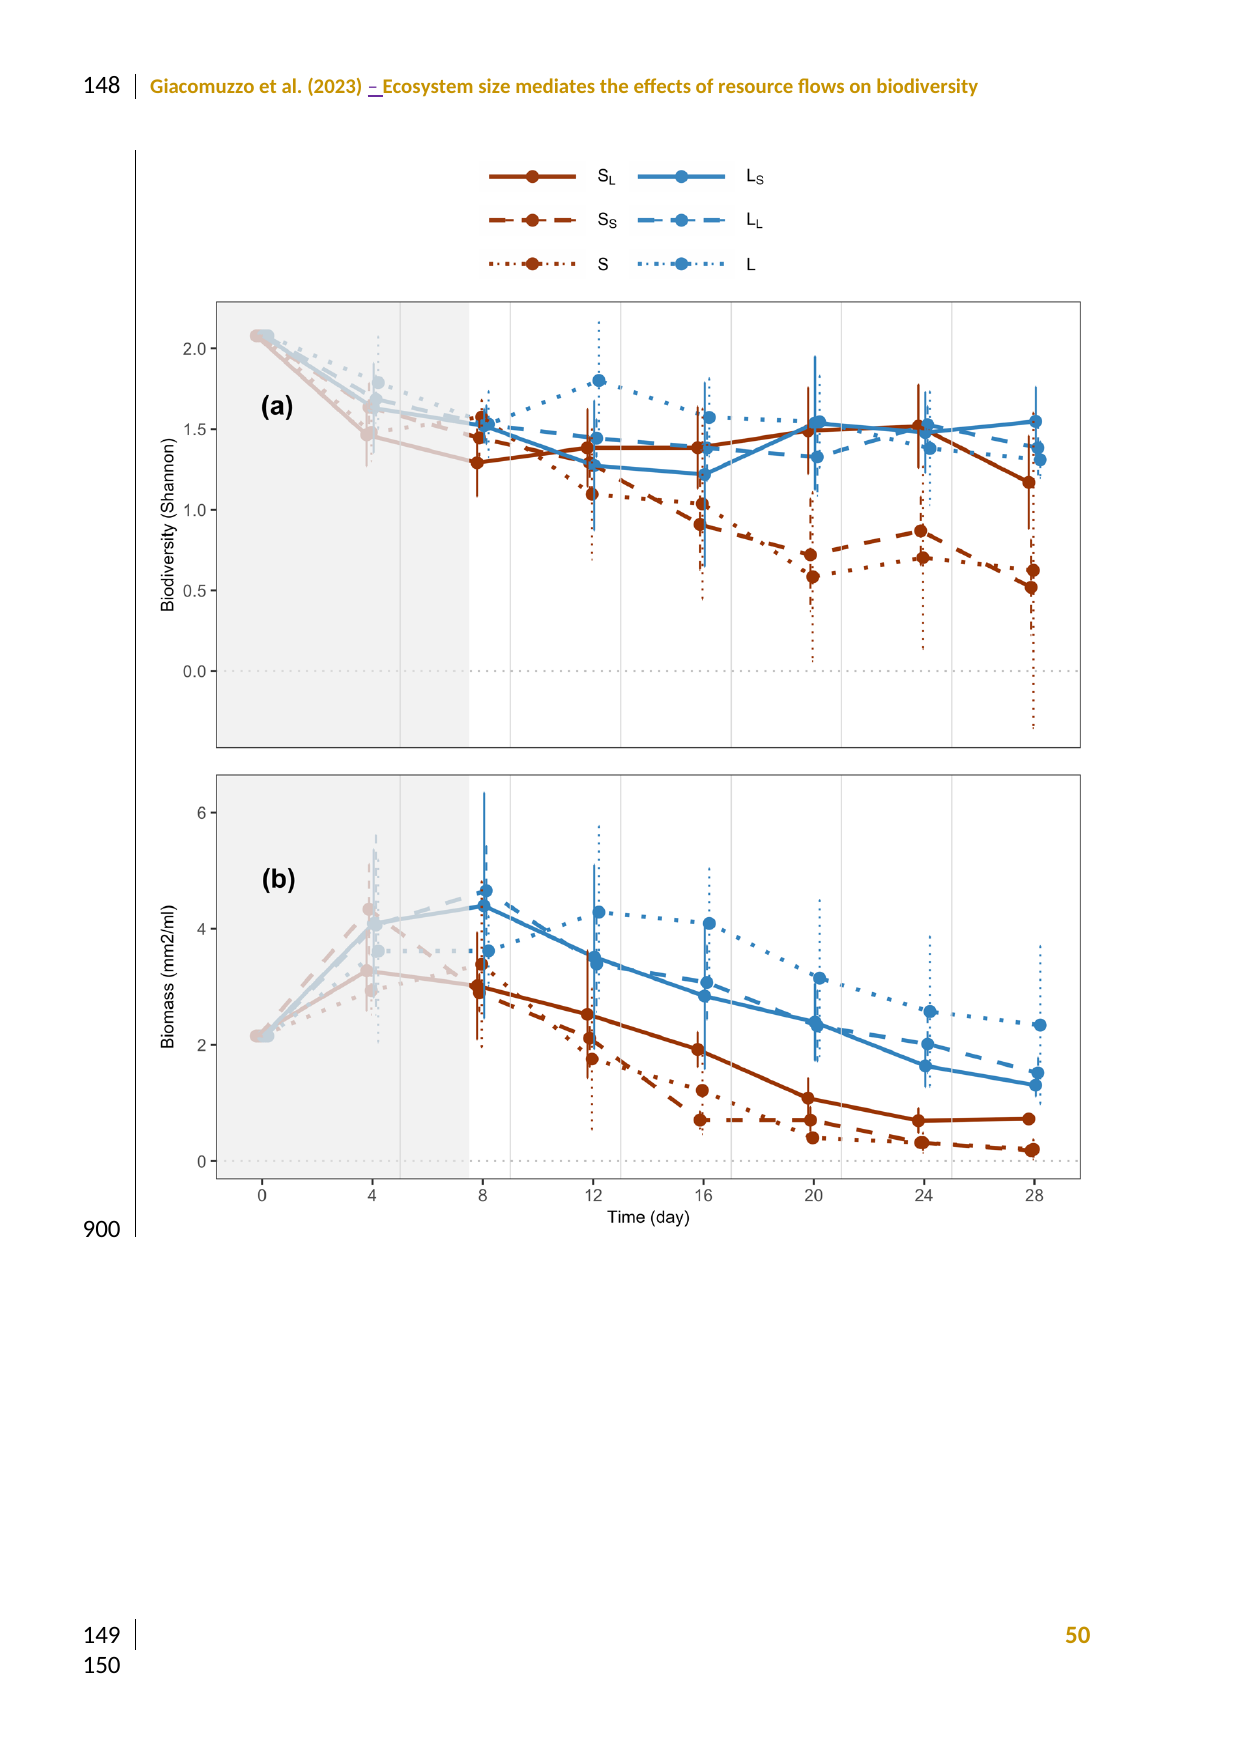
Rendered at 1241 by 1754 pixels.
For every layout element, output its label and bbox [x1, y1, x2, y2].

picture [150, 150, 1091, 1237]
